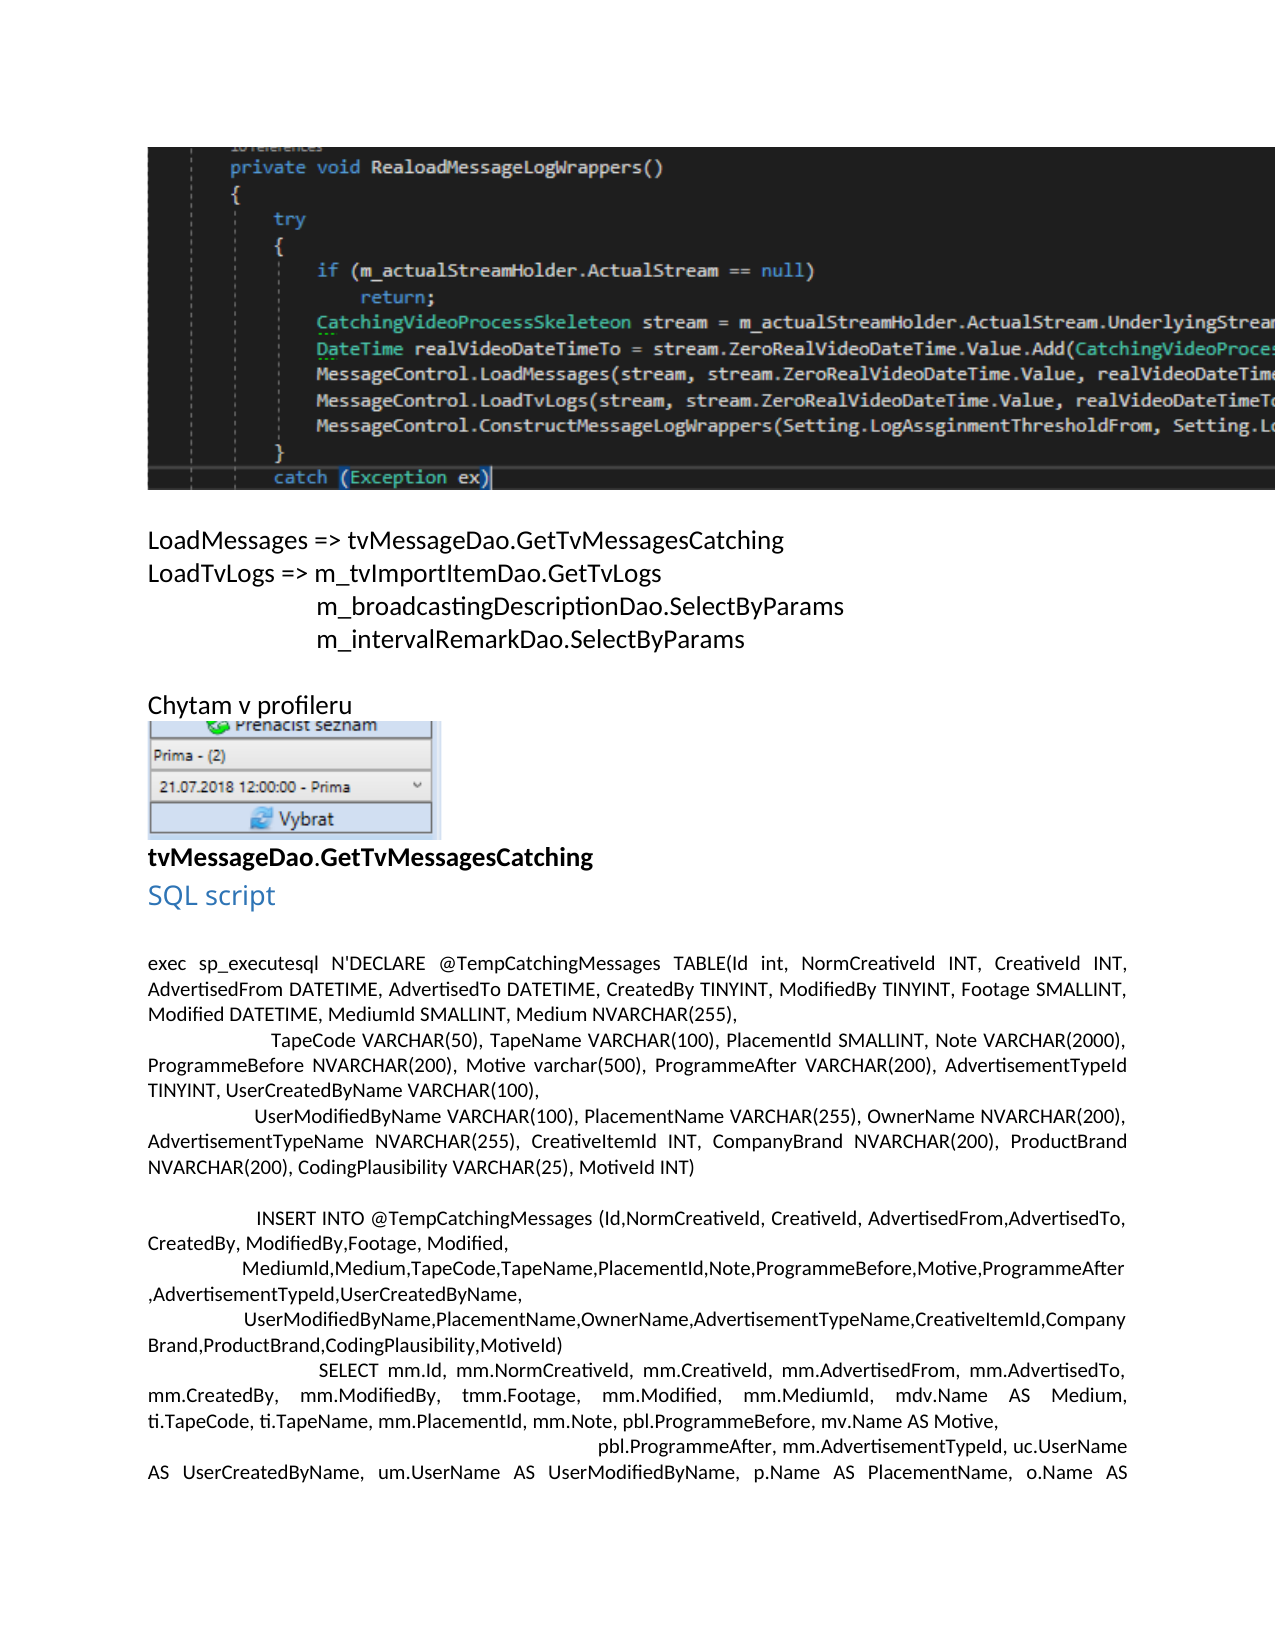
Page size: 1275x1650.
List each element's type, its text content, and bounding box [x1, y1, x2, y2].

text UserModifiedByName VARCHAR(100), PlacementName VARCHAR(255), OwnerName NVARCHAR(200), AdvertisementTypeName NVARCHAR(255), CreativeItemId INT, CompanyBrand NVARCHAR(200), ProductBrand NVARCHAR(200), CodingPlausibility VARCHAR(25), MotiveId INT) [148, 1103, 1127, 1179]
text Chytam v profileru [148, 688, 1127, 721]
text m_broadcastingDescriptionDao.SelectByParams [148, 589, 1127, 622]
text LoadTvLogs => m_tvImportItemDao.GetTvLogs [148, 556, 1127, 589]
text MediumId,Medium,TapeCode,TapeName,PlacementId,Note,ProgrammeBefore,Motive,ProgrammeAfter,AdvertisementTypeId,UserCreatedByName, [148, 1256, 1127, 1306]
text m_intervalRemarkDao.SelectByParams [148, 622, 1127, 655]
text TapeCode VARCHAR(50), TapeName VARCHAR(100), PlacementId SMALLINT, Note VARCHAR(2000), ProgrammeBefore NVARCHAR(200), Motive varchar(500), ProgrammeAfter VARCHAR(200), AdvertisementTypeId TINYINT, UserCreatedByName VARCHAR(100), [148, 1027, 1127, 1103]
text LoadMessages => tvMessageDao.GetTvMessagesCatching [148, 523, 1127, 556]
subtitle SQL script [148, 877, 1127, 914]
text INSERT INTO @TempCatchingMessages (Id,NormCreativeId, CreativeId, AdvertisedFrom,AdvertisedTo, CreatedBy, ModifiedBy,Footage, Modified, [148, 1205, 1127, 1256]
text tvMessageDao.GetTvMessagesCatching [148, 840, 1127, 873]
text SELECT mm.Id, mm.NormCreativeId, mm.CreativeId, mm.AdvertisedFrom, mm.AdvertisedTo, mm.CreatedBy, mm.ModifiedBy, tmm.Footage, mm.Modified, mm.MediumId, mdv.Name AS Medium, ti.TapeCode, ti.TapeName, mm.PlacementId, mm.Note, pbl.ProgrammeBefore, mv.Name AS Motive, [148, 1357, 1127, 1433]
text UserModifiedByName,PlacementName,OwnerName,AdvertisementTypeName,CreativeItemId,CompanyBrand,ProductBrand,CodingPlausibility,MotiveId) [148, 1306, 1127, 1357]
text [148, 1433, 1127, 1484]
text exec sp_executesql N'DECLARE @TempCatchingMessages TABLE(Id int, NormCreativeId INT, CreativeId INT, AdvertisedFrom DATETIME, AdvertisedTo DATETIME, CreatedBy TINYINT, ModifiedBy TINYINT, Footage SMALLINT, Modified DATETIME, MediumId SMALLINT, Medium NVARCHAR(255), [148, 951, 1127, 1027]
